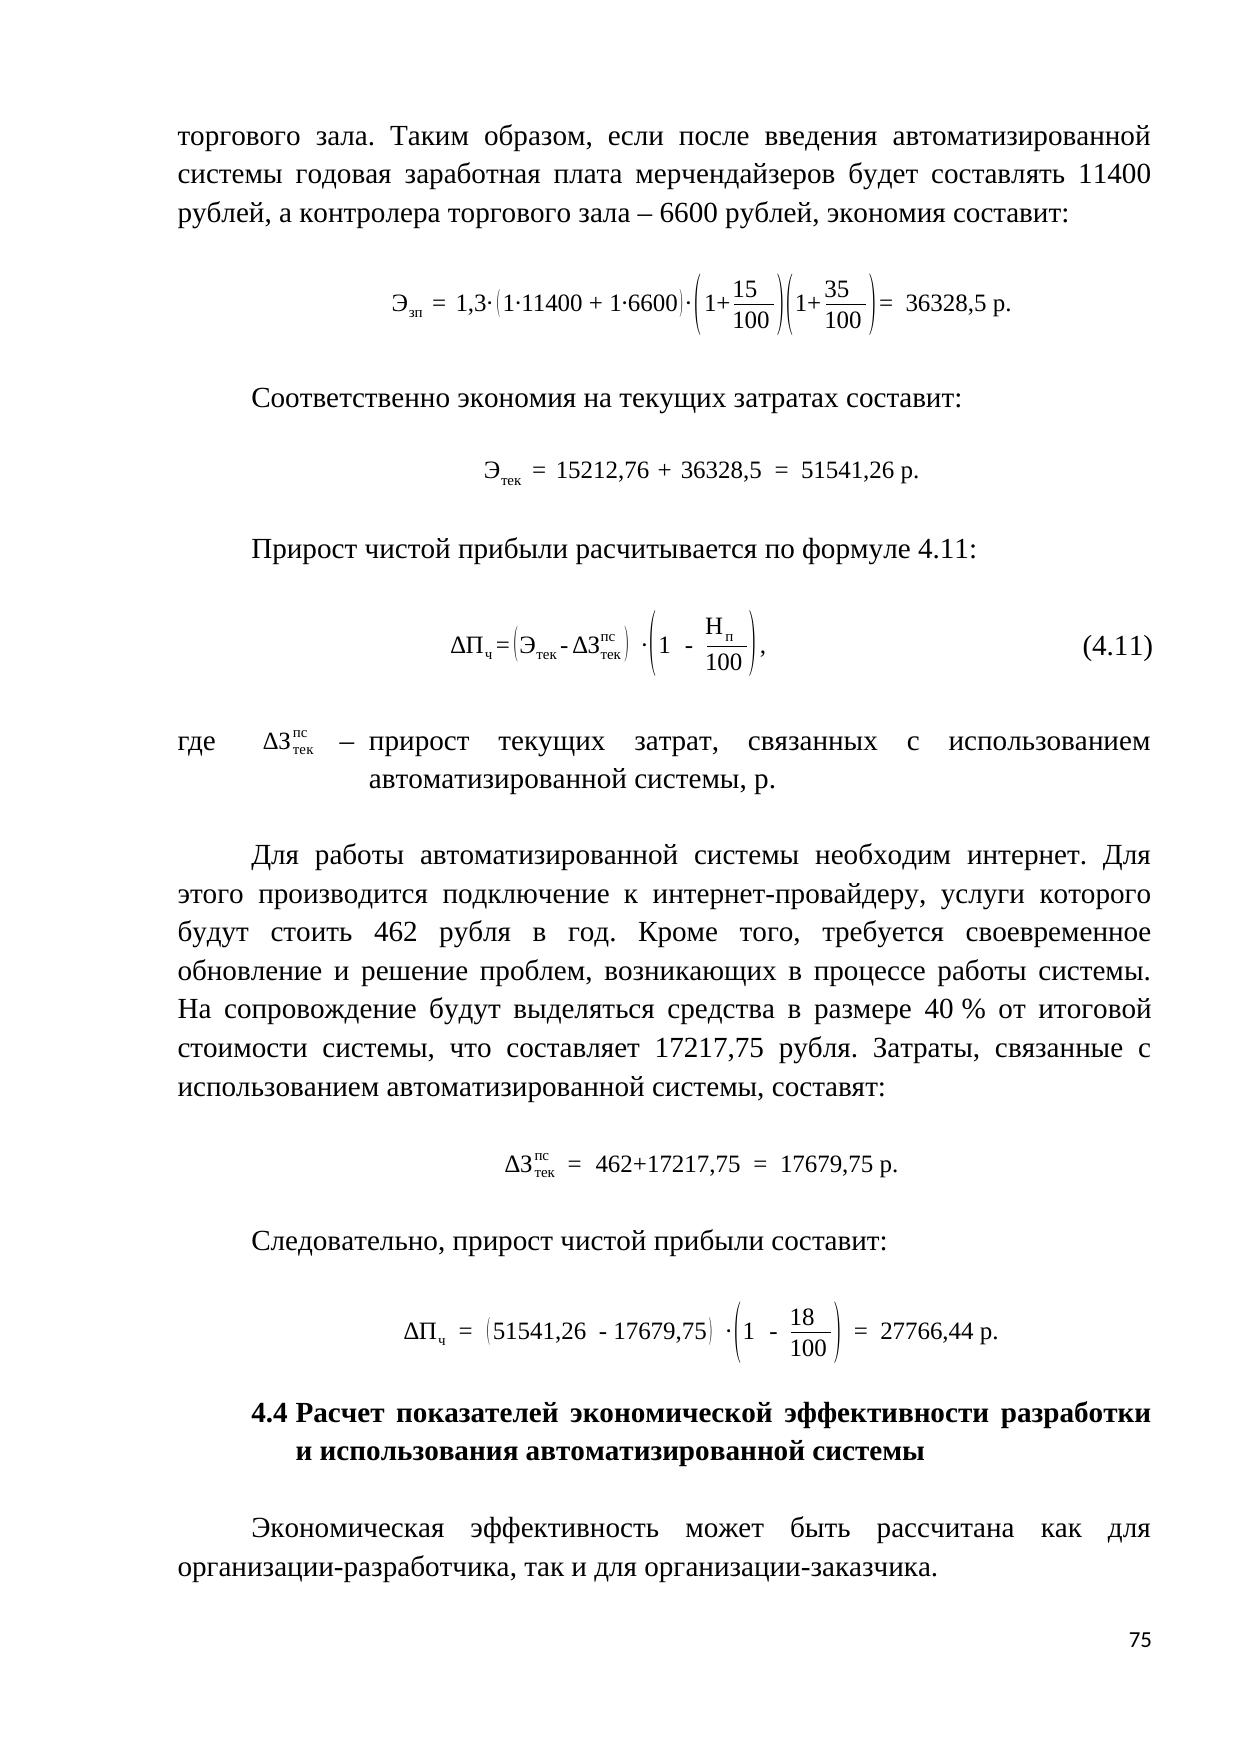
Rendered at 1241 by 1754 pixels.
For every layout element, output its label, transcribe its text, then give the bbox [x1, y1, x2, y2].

table_header прирост текущих затрат, связанных с использованием автоматизированной системы, р. [369, 723, 1152, 799]
text Прирост чистой прибыли расчитывается по формуле 4.11: [177, 531, 1152, 565]
subtitle Расчет показателей экономической эффективности разработки и использования автоматизированной системы [251, 1395, 1152, 1467]
table_header [236, 723, 339, 799]
table_header – [339, 723, 369, 799]
table_header (4.11) [1051, 608, 1152, 684]
text Для работы автоматизированной системы необходим интернет. Для этого производится подключение к интернет-провайдеру, услуги которого будут стоить 462 рубля в год. Кроме того, требуется своевременное обновление и решение проблем, возникающих в процессе работы системы. На сопровождение будут выделяться средства в размере 40 % от итоговой стоимости системы, что составляет 17217,75 рубля. Затраты, связанные с использованием автоматизированной системы, составят: [177, 837, 1152, 1102]
text Соответственно экономия на текущих затратах составит: [177, 380, 1152, 413]
table_header [166, 608, 1051, 684]
text Экономическая эффективность может быть рассчитана как для организации-разработчика, так и для организации-заказчика. [177, 1510, 1152, 1582]
table_header где [177, 723, 236, 799]
text Следовательно, прирост чистой прибыли составит: [177, 1223, 1152, 1257]
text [177, 118, 1152, 229]
